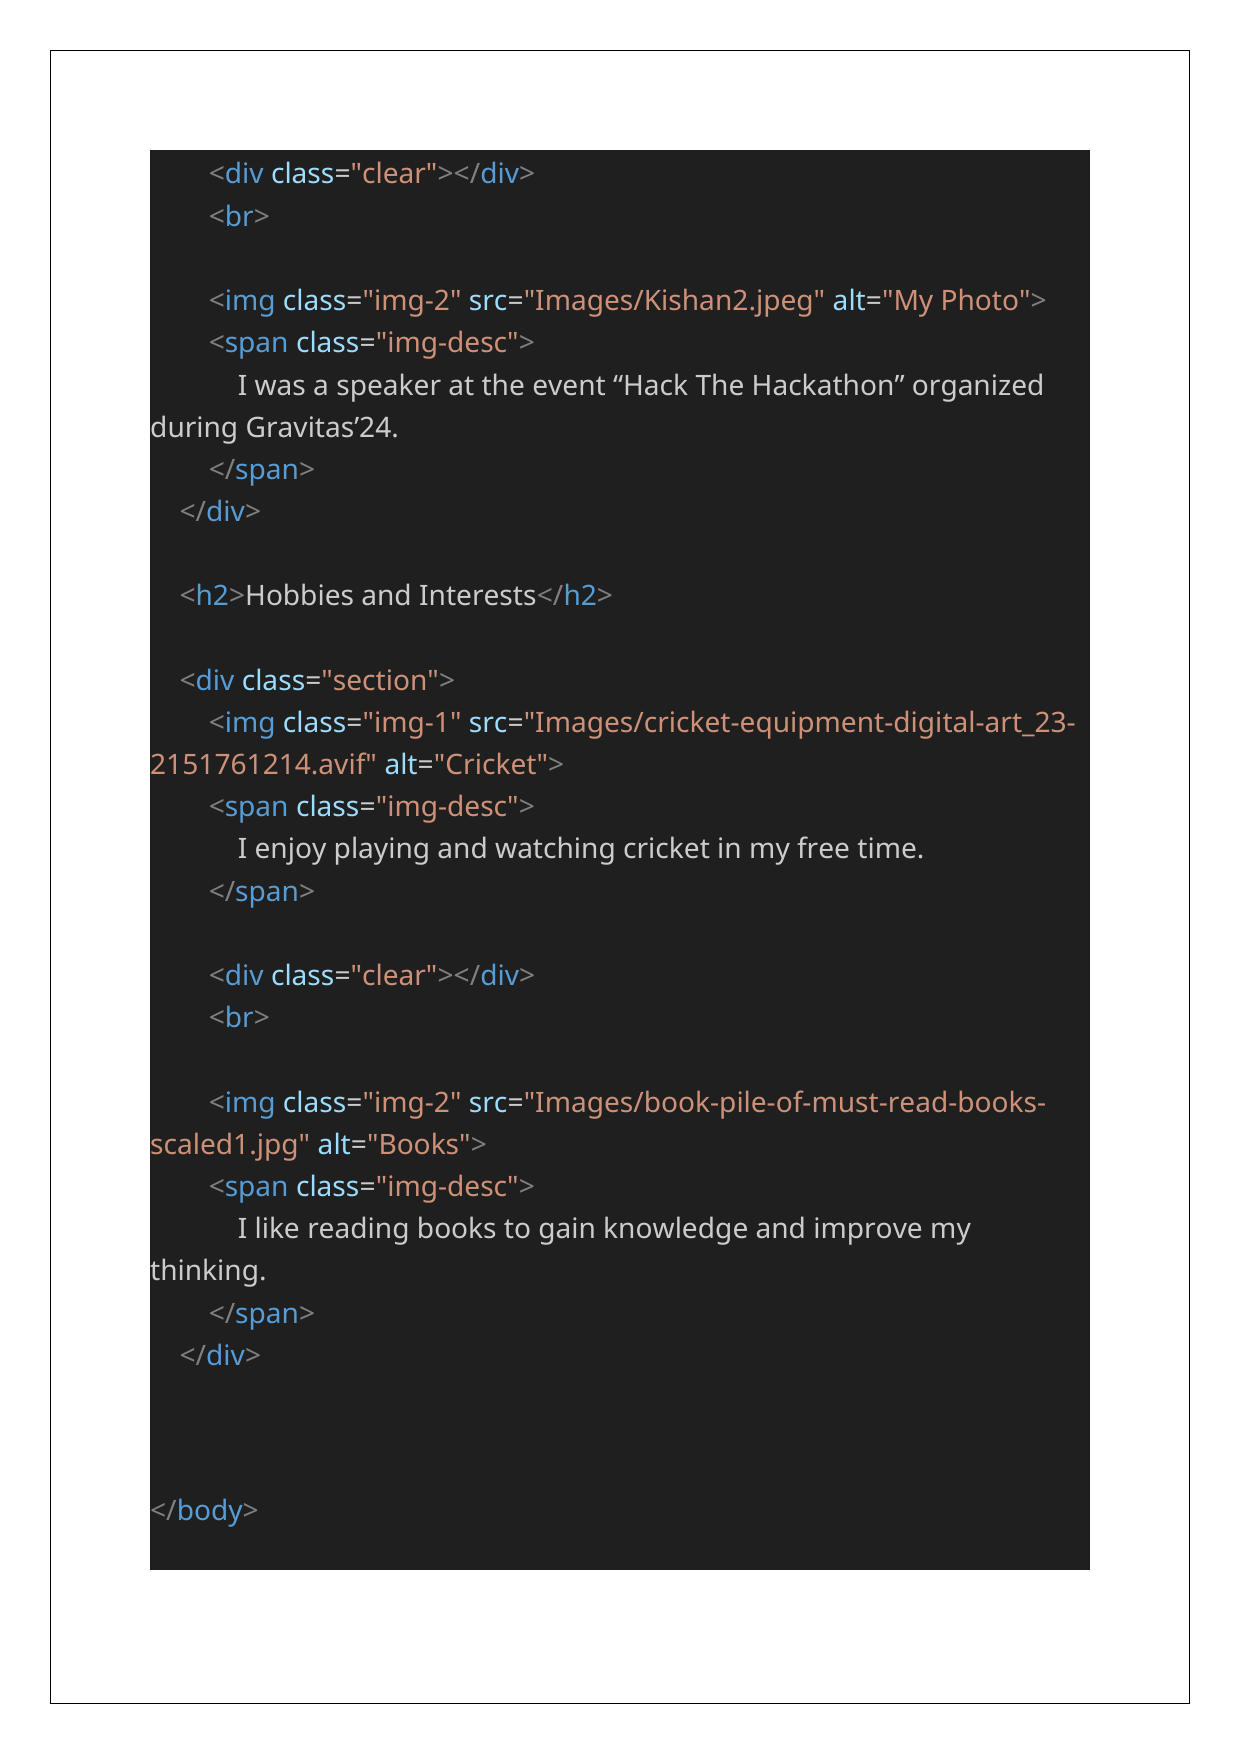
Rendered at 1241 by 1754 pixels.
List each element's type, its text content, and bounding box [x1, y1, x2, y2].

text </body> [150, 1486, 1090, 1528]
text <img class="img-2" src="Images/book-pile-of-must-read-books-scaled1.jpg" alt="Books"> [150, 1078, 1090, 1162]
text <div class="clear"></div> [150, 952, 1090, 994]
text </span> [150, 1289, 1090, 1331]
text I like reading books to gain knowledge and improve my thinking. [150, 1205, 1090, 1289]
text <img class="img-1" src="Images/cricket-equipment-digital-art_23-2151761214.avif" alt="Cricket"> [150, 698, 1090, 783]
text <h2>Hobbies and Interests</h2> [150, 572, 1090, 614]
text <br> [150, 994, 1090, 1036]
text I enjoy playing and watching cricket in my free time. [150, 825, 1090, 867]
text </span> [150, 867, 1090, 909]
text <div class="clear"></div> [150, 150, 1090, 192]
text </div> [150, 1331, 1090, 1373]
text <div class="section"> [150, 656, 1090, 698]
text </span> [150, 445, 1090, 487]
text <span class="img-desc"> [150, 1162, 1090, 1205]
text </div> [150, 487, 1090, 530]
text I was a speaker at the event “Hack The Hackathon” organized during Gravitas’24. [150, 361, 1090, 445]
text <br> [150, 192, 1090, 234]
text <span class="img-desc"> [150, 783, 1090, 825]
text <img class="img-2" src="Images/Kishan2.jpeg" alt="My Photo"> [150, 277, 1090, 319]
text <span class="img-desc"> [150, 319, 1090, 361]
